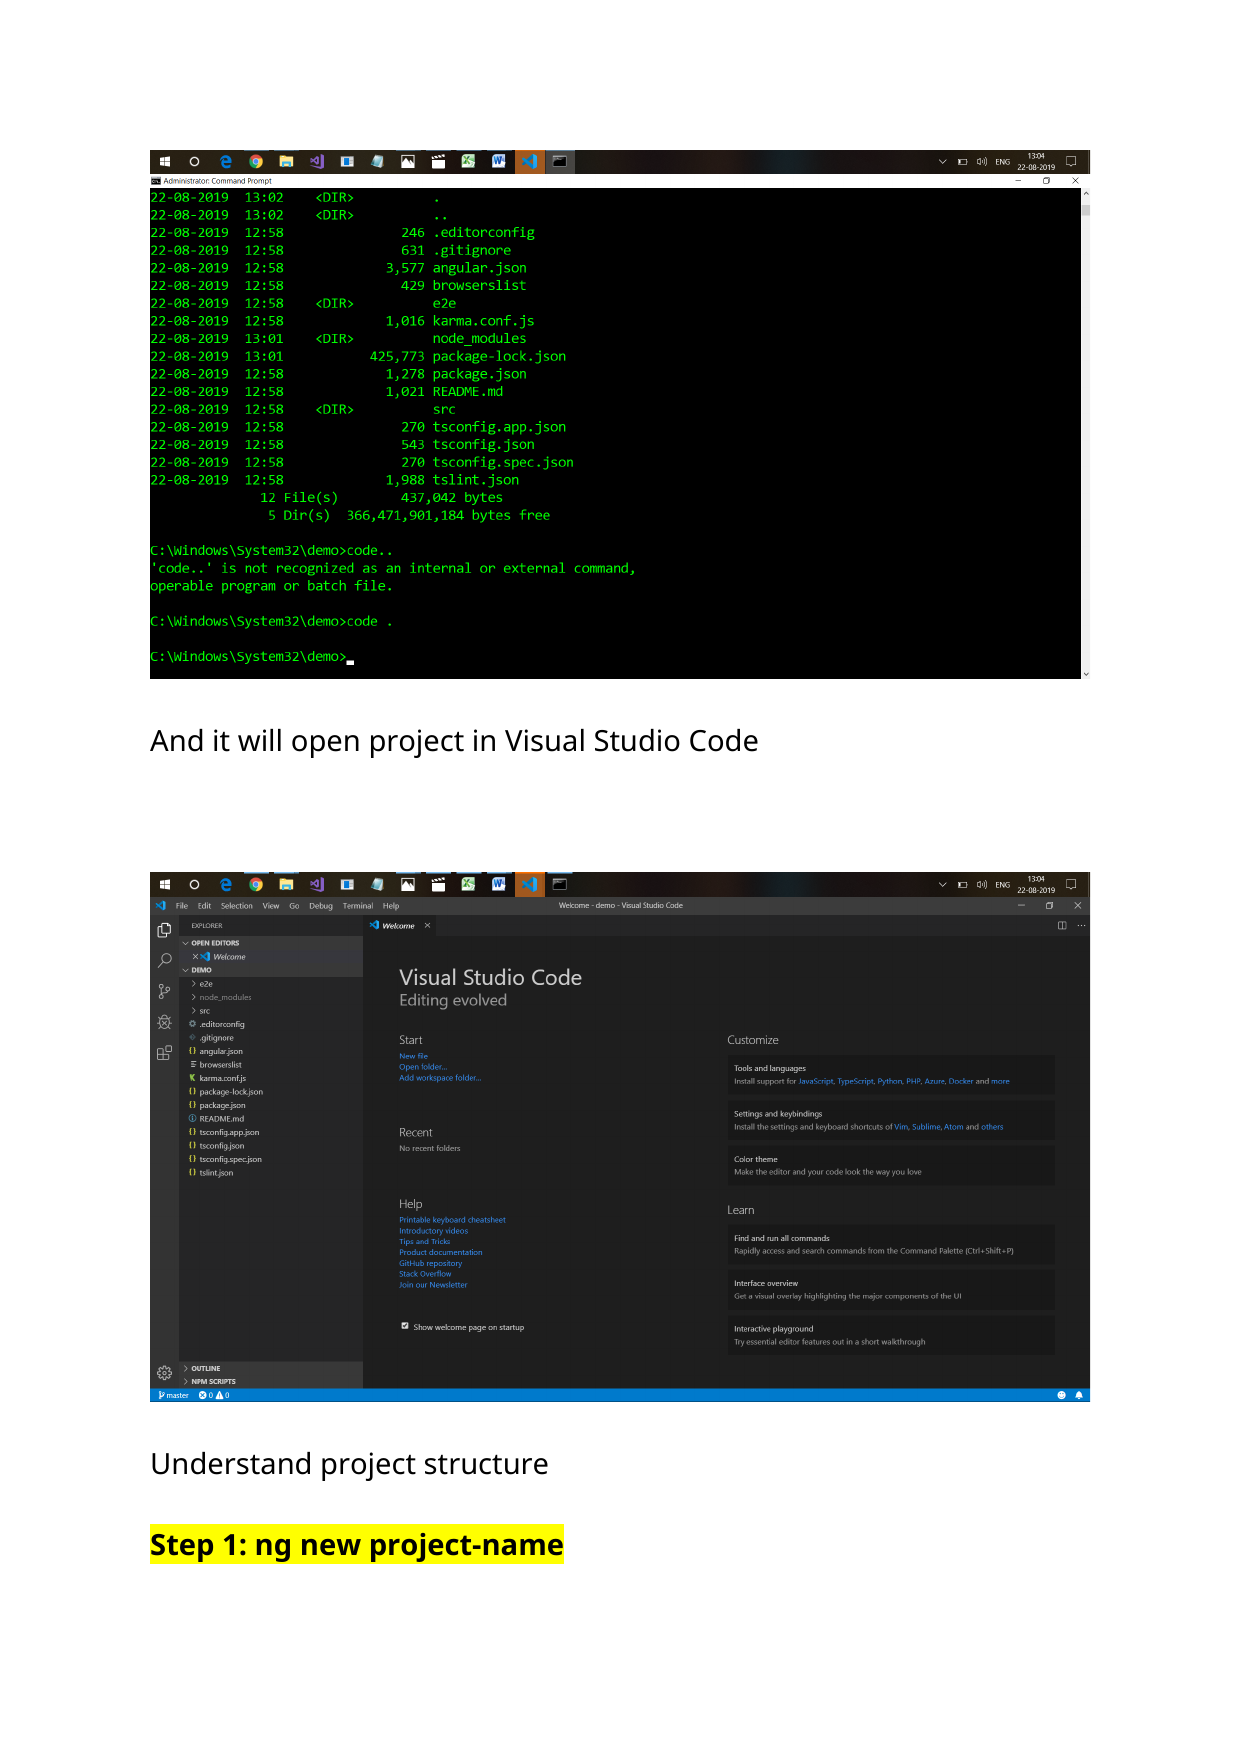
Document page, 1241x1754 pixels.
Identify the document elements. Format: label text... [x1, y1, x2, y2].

picture [150, 872, 1091, 1402]
picture [150, 150, 1091, 679]
subtitle Step 1: ng new project-name [150, 1514, 1090, 1564]
subtitle And it will open project in Visual Studio Code [150, 710, 1090, 760]
subtitle Understand project structure [150, 1433, 1090, 1483]
